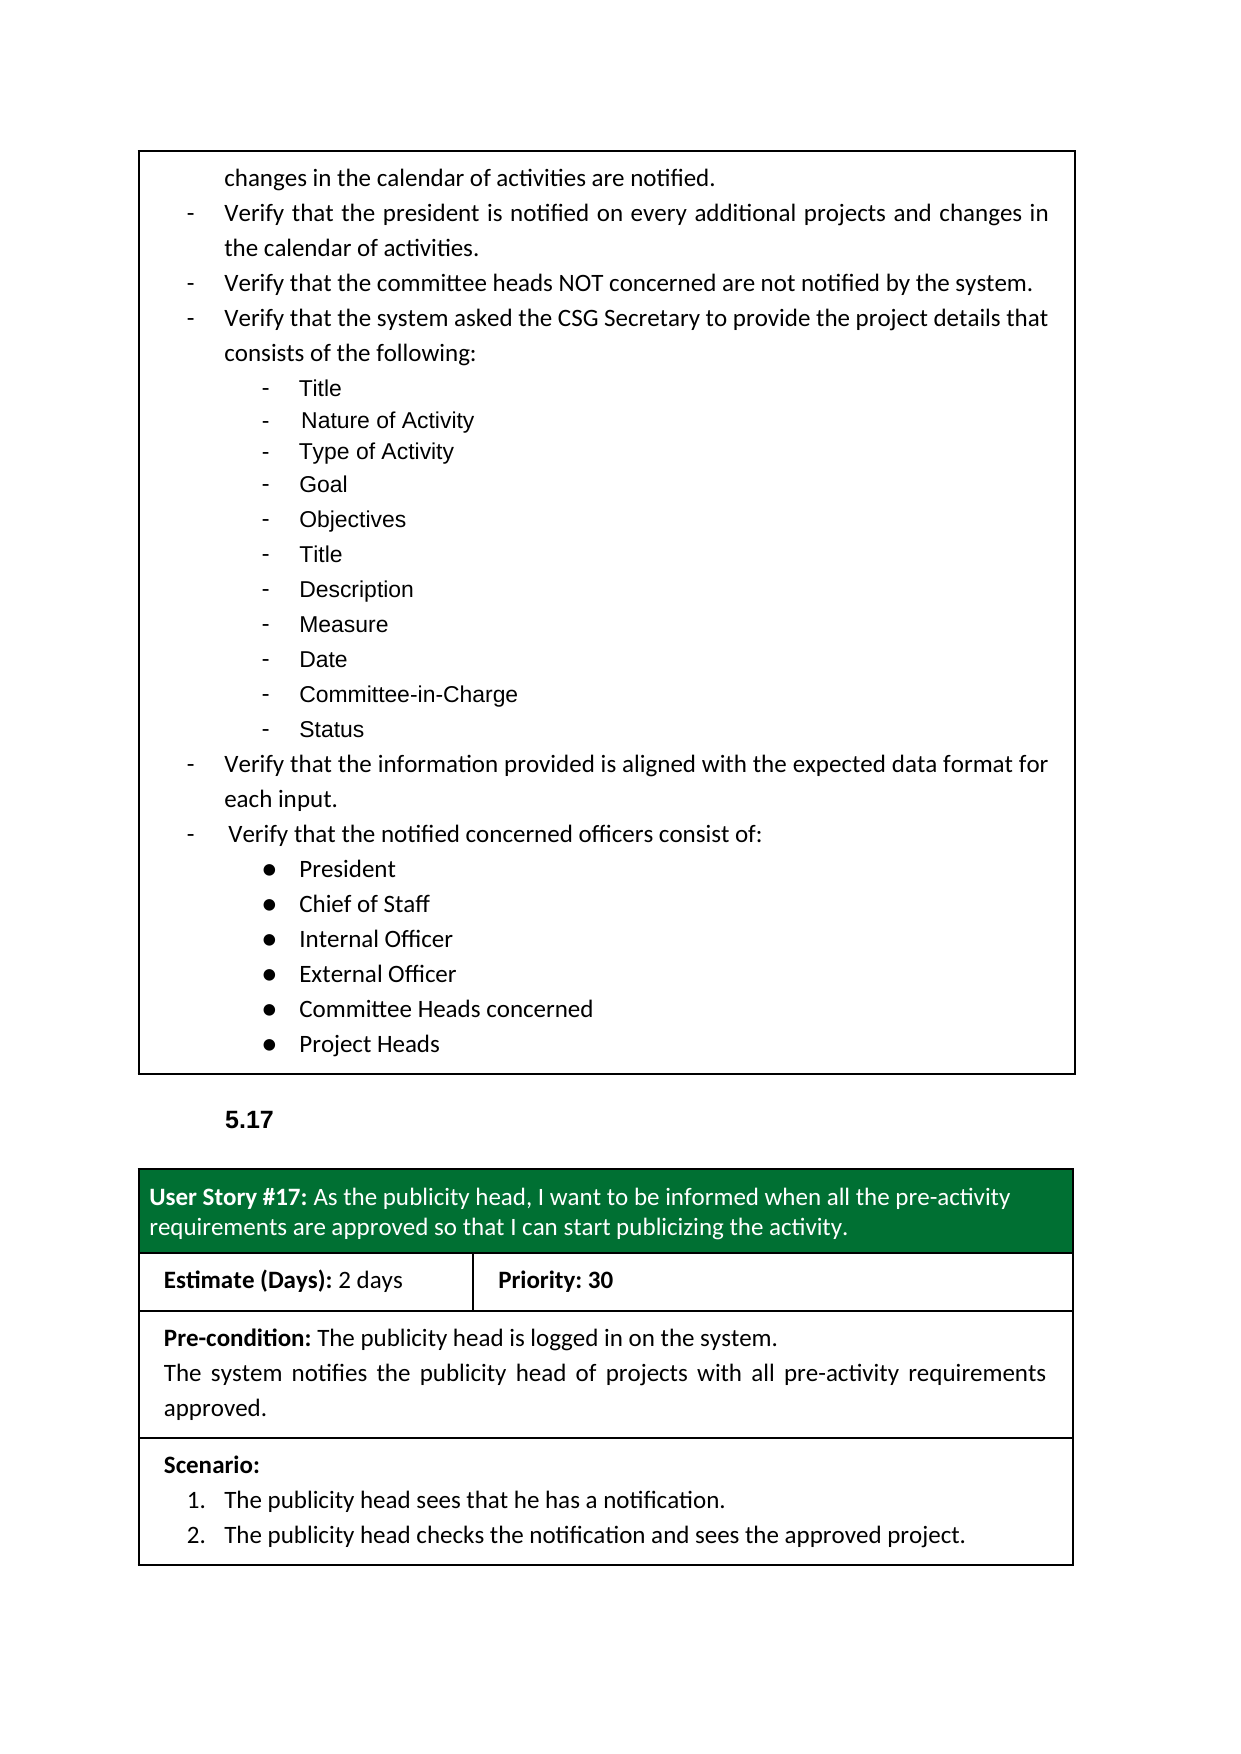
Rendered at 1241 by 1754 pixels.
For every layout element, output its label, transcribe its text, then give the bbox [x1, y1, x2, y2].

table_cell Scenario: 1. The publicity head sees that he has a notification. 2. The publicity head checks the notification and sees the approved project. [140, 1439, 1072, 1564]
table_cell Priority: 30 [474, 1254, 1072, 1309]
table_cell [140, 152, 1074, 1073]
text 5.17 [150, 1105, 1087, 1134]
table_header User Story #17: As the publicity head, I want to be informed when all the pre-activity requirements are approved so that I can start publicizing the activity. [140, 1170, 1072, 1252]
table_cell Estimate (Days): 2 days [140, 1254, 472, 1309]
table_cell Pre-condition: The publicity head is logged in on the system. The system notifies the publicity head of projects with all pre-activity requirements approved. [140, 1312, 1072, 1437]
